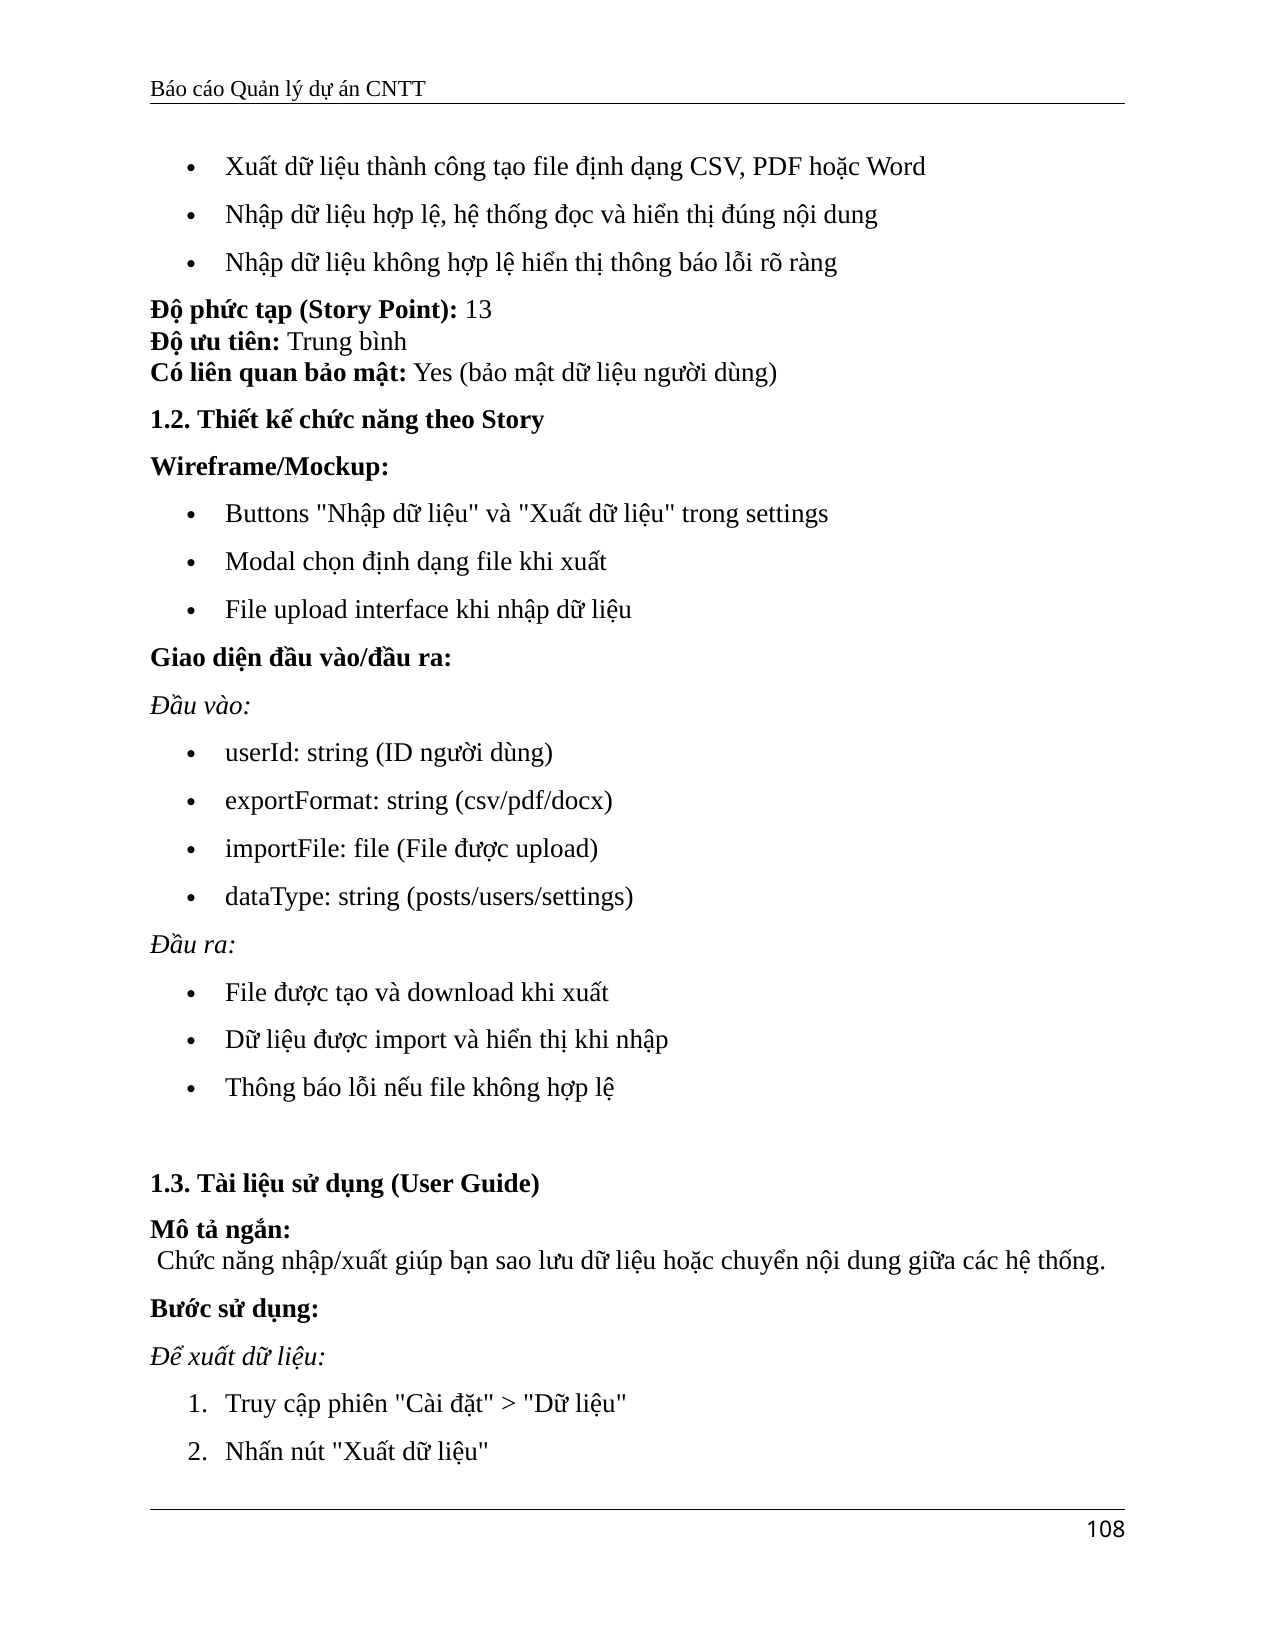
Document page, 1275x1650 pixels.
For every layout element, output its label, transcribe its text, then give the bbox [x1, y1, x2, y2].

list Xuất dữ liệu thành công tạo file định dạng CSV, PDF hoặc Word [187, 150, 1125, 181]
list File được tạo và download khi xuất [187, 976, 1125, 1007]
list Truy cập phiên "Cài đặt" > "Dữ liệu" [187, 1388, 1125, 1419]
list exportFormat: string (csv/pdf/docx) [187, 784, 1125, 816]
list importFile: file (File được upload) [187, 832, 1125, 863]
text Để xuất dữ liệu: [150, 1340, 1125, 1371]
text Mô tả ngắn: Chức năng nhập/xuất giúp bạn sao lưu dữ liệu hoặc chuyển nội dung giữa các hệ thống. [150, 1213, 1125, 1275]
list Dữ liệu được import và hiển thị khi nhập [187, 1023, 1125, 1054]
subtitle 1.2. Thiết kế chức năng theo Story [150, 403, 1125, 435]
text Bước sử dụng: [150, 1292, 1125, 1323]
list Modal chọn định dạng file khi xuất [187, 545, 1125, 576]
list Nhập dữ liệu hợp lệ, hệ thống đọc và hiển thị đúng nội dung [187, 198, 1125, 229]
list userId: string (ID người dùng) [187, 737, 1125, 768]
text Wireframe/Mockup: [150, 450, 1125, 481]
text Đầu ra: [150, 928, 1125, 959]
list Buttons "Nhập dữ liệu" và "Xuất dữ liệu" trong settings [187, 497, 1125, 529]
list Nhập dữ liệu không hợp lệ hiển thị thông báo lỗi rõ ràng [187, 246, 1125, 277]
text Độ phức tạp (Story Point): 13 Độ ưu tiên: Trung bình Có liên quan bảo mật: Yes (bảo mật dữ liệu người dùng) [150, 293, 1125, 387]
list Thông báo lỗi nếu file không hợp lệ [187, 1071, 1125, 1102]
list File upload interface khi nhập dữ liệu [187, 593, 1125, 624]
text Giao diện đầu vào/đầu ra: [150, 641, 1125, 672]
list dataType: string (posts/users/settings) [187, 880, 1125, 911]
list Nhấn nút "Xuất dữ liệu" [187, 1435, 1125, 1467]
subtitle 1.3. Tài liệu sử dụng (User Guide) [150, 1167, 1125, 1198]
text Đầu vào: [150, 689, 1125, 720]
